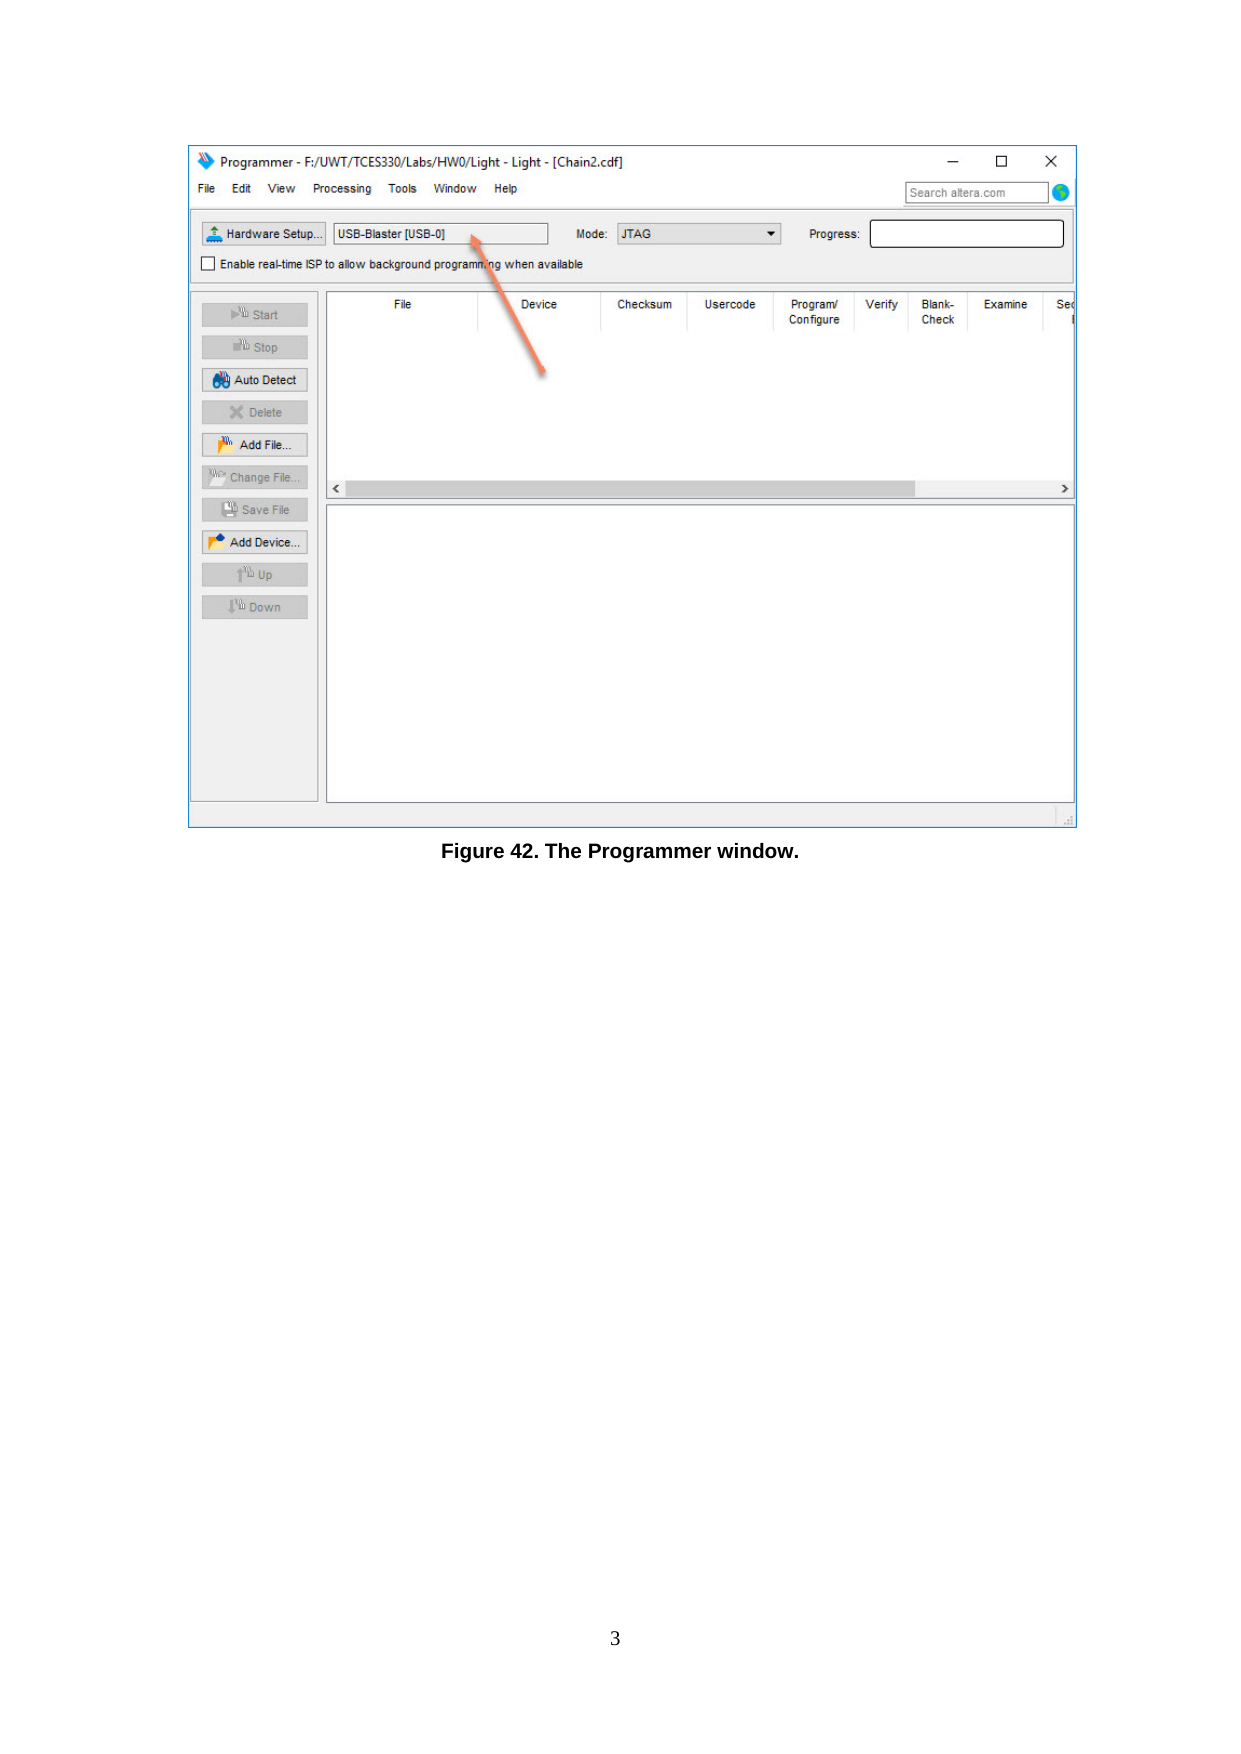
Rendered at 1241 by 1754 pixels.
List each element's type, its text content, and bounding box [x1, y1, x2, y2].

picture [188, 145, 1077, 828]
